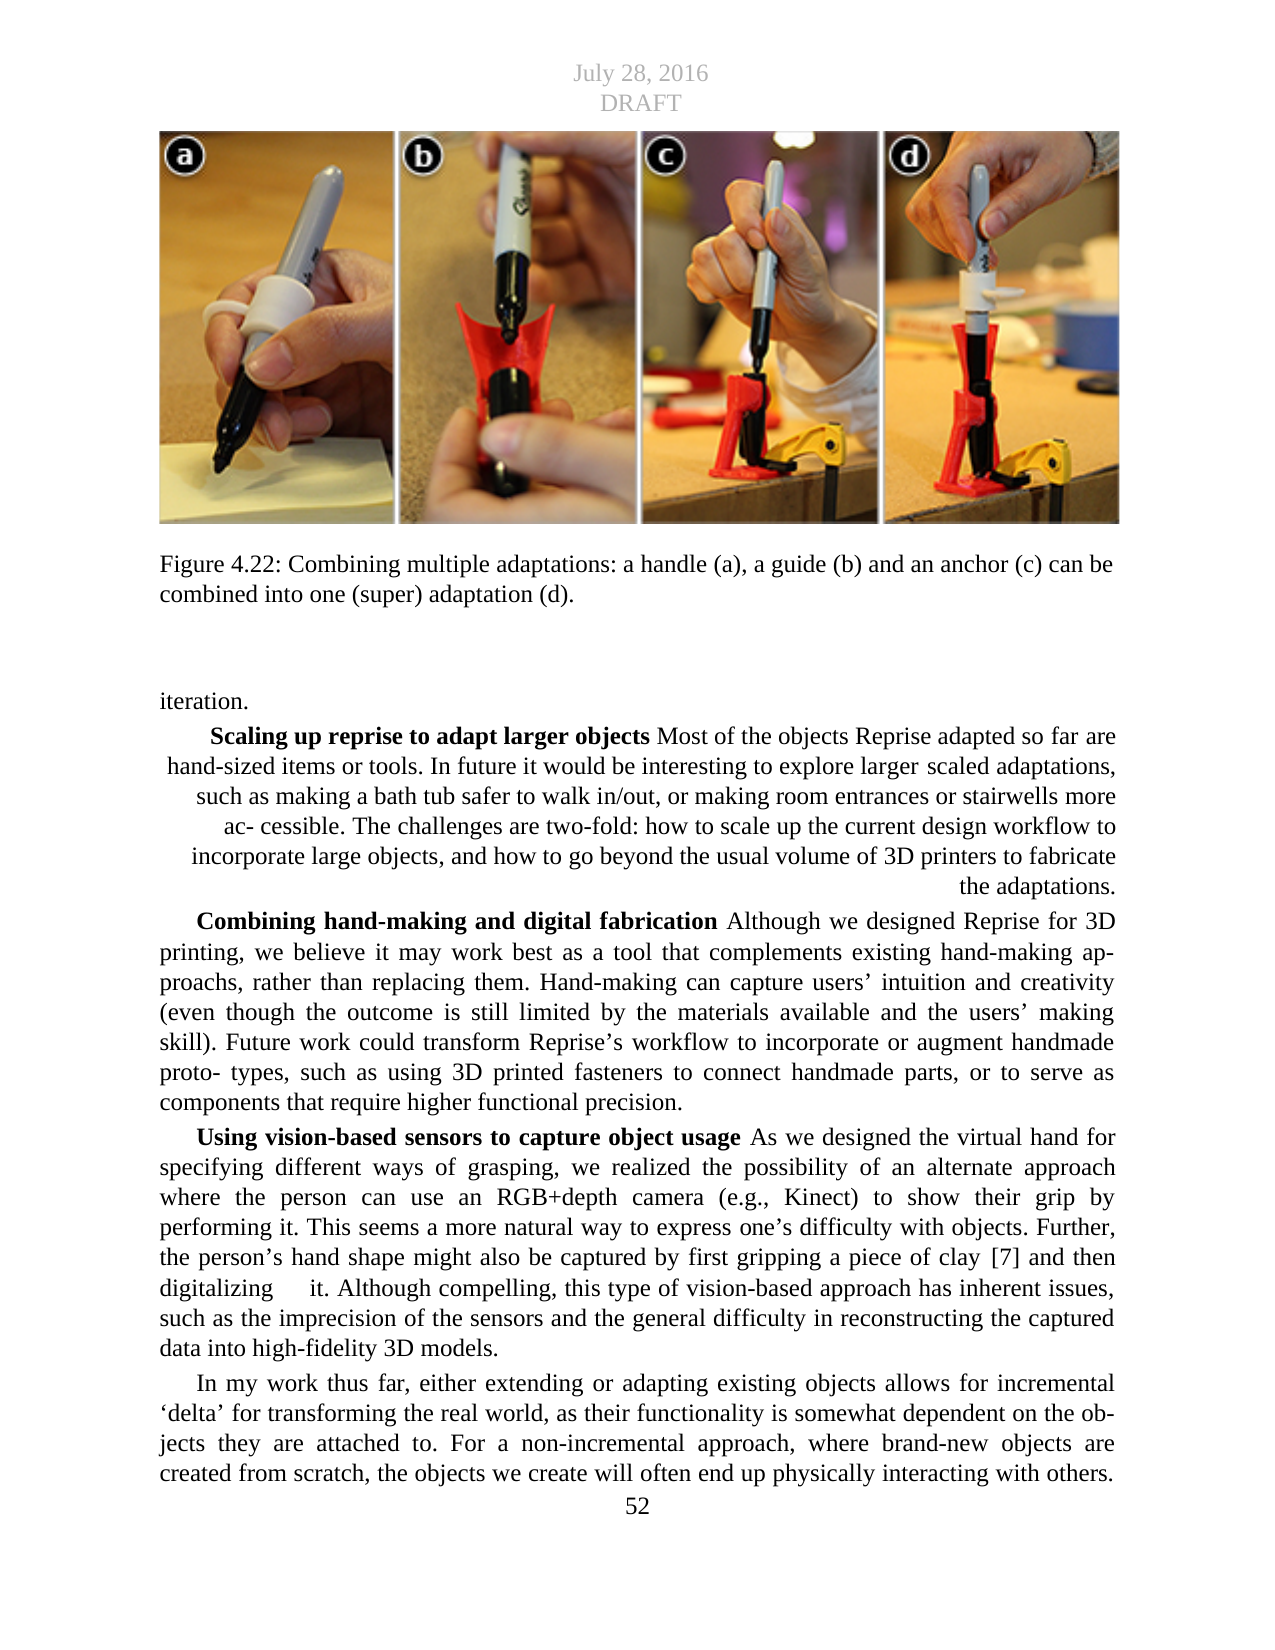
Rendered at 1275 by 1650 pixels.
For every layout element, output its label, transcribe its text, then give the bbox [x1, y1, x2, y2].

text Scaling up reprise to adapt larger objects Most of the objects Reprise adapted so far are hand-sized items or tools. In future it would be interesting to explore larger scaled adaptations, such as making a bath tub safer to walk in/out, or making room entrances or stairwells more ac- cessible. The challenges are two-fold: how to scale up the current design workflow to incorporate large objects, and how to go beyond the usual volume of 3D printers to fabricate the adaptations. [159, 721, 1116, 900]
picture [159, 131, 1120, 524]
text Combining hand-making and digital fabrication Although we designed Reprise for 3D printing, we believe it may work best as a tool that complements existing hand-making ap- proachs, rather than replacing them. Hand-making can capture users’ intuition and creativity (even though the outcome is still limited by the materials available and the users’ making skill). Future work could transform Reprise’s workflow to incorporate or augment handmade proto- types, such as using 3D printed fasteners to connect handmade parts, or to serve as components that require higher functional precision. [159, 906, 1116, 1116]
text Using vision-based sensors to capture object usage As we designed the virtual hand for specifying different ways of grasping, we realized the possibility of an alternate approach where the person can use an RGB+depth camera (e.g., Kinect) to show their grip by performing it. This seems a more natural way to express one’s difficulty with objects. Further, the person’s hand shape might also be captured by first gripping a piece of clay [7] and then digitalizing it. Although compelling, this type of vision-based approach has inherent issues, such as the imprecision of the sensors and the general difficulty in reconstructing the captured data into high-fidelity 3D models. [159, 1122, 1116, 1362]
text iteration. [159, 686, 1127, 715]
text Figure 4.22: Combining multiple adaptations: a handle (a), a guide (b) and an anchor (c) can be combined into one (super) adaptation (d). [159, 549, 1127, 608]
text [159, 1368, 1116, 1487]
